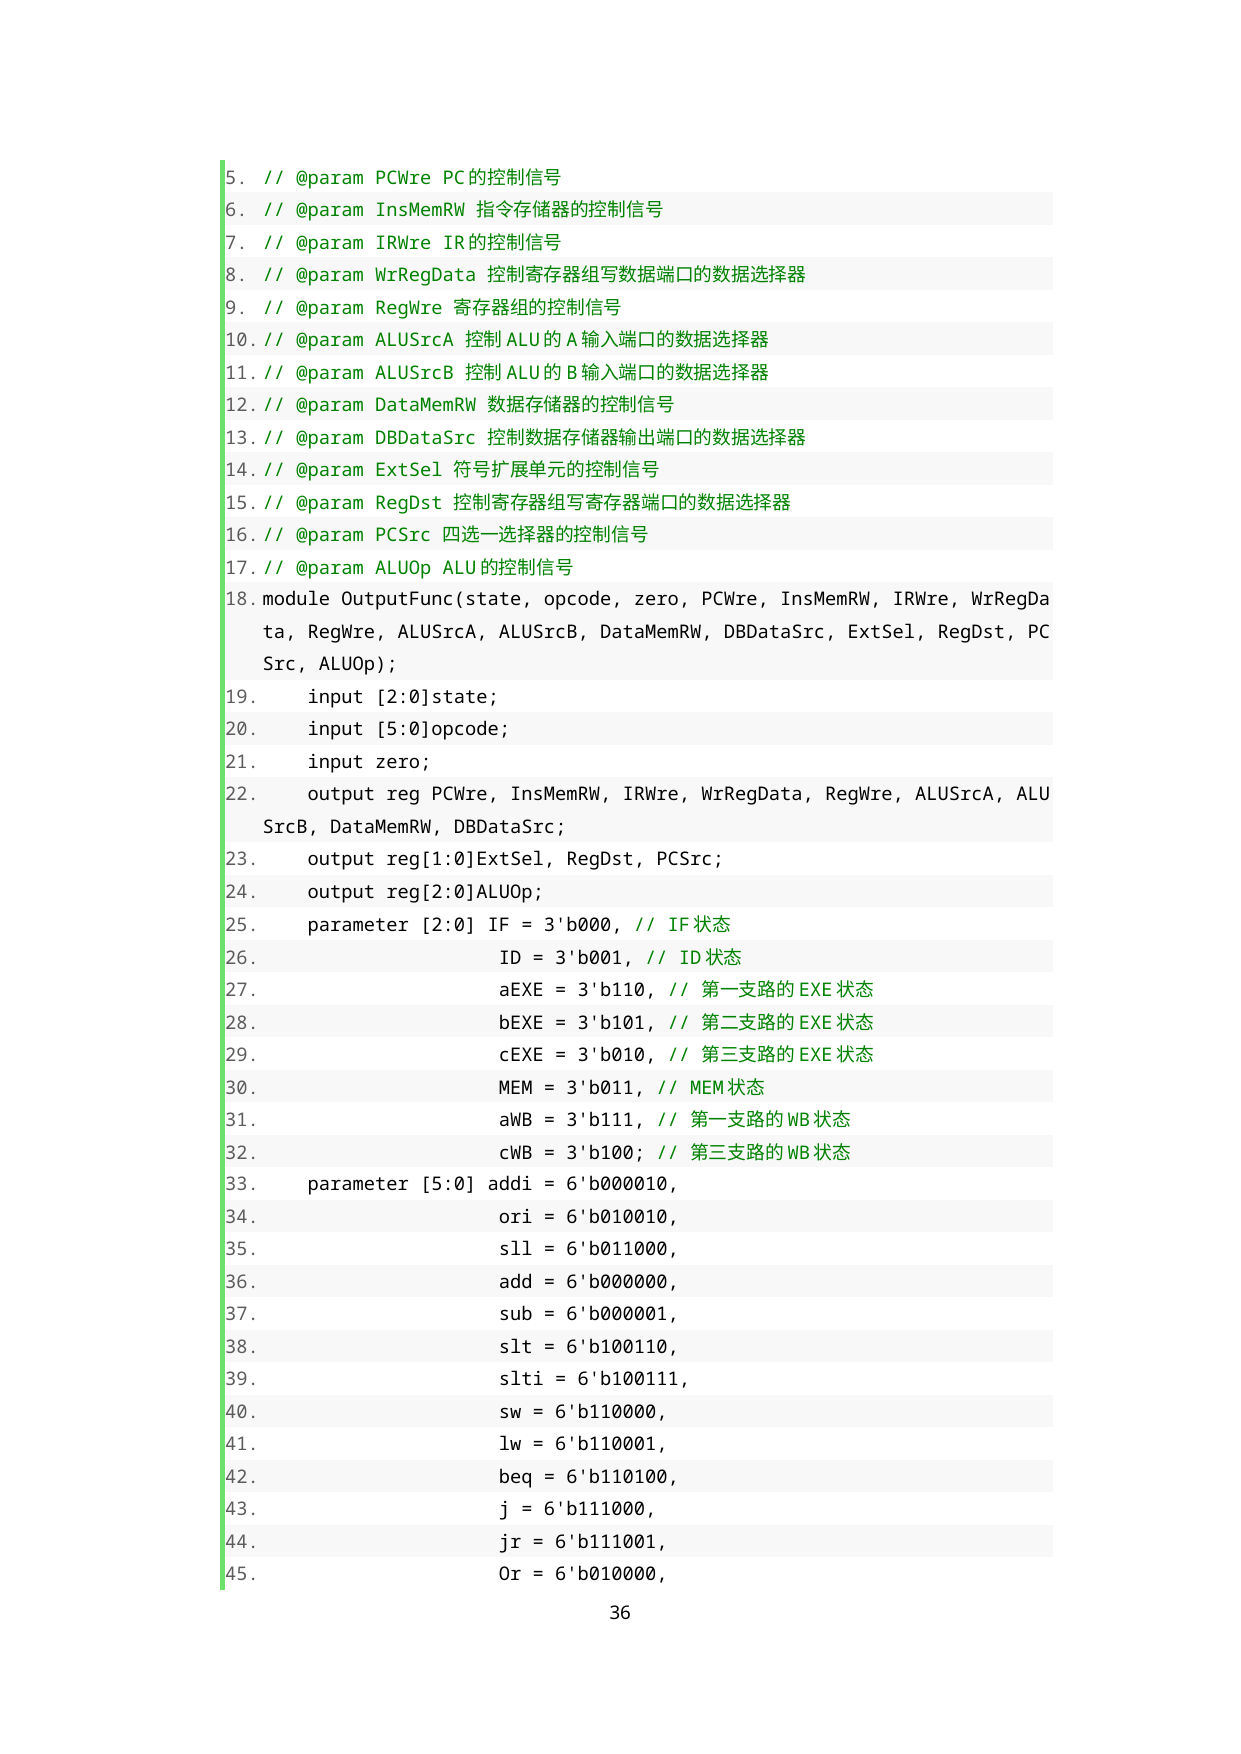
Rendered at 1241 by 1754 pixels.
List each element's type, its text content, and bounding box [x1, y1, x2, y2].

list // @param ALUSrcB 控制ALU的B输入端口的数据选择器 [225, 355, 1053, 387]
list // @param PCSrc 四选一选择器的控制信号 [225, 517, 1053, 550]
list // @param RegWre 寄存器组的控制信号 [225, 290, 1053, 322]
list // @param IRWre IR的控制信号 [225, 225, 1053, 257]
list sub = 6'b000001, [225, 1297, 1053, 1330]
list sw = 6'b110000, [225, 1395, 1053, 1427]
list parameter [5:0] addi = 6'b000010, [225, 1167, 1053, 1200]
list beq = 6'b110100, [225, 1460, 1053, 1492]
list lw = 6'b110001, [225, 1427, 1053, 1460]
list // @param PCWre PC的控制信号 [225, 160, 1053, 192]
list // @param DataMemRW 数据存储器的控制信号 [225, 387, 1053, 420]
list output reg PCWre, InsMemRW, IRWre, WrRegData, RegWre, ALUSrcA, ALUSrcB, DataMemRW, DBDataSrc; [225, 777, 1053, 842]
list output reg[2:0]ALUOp; [225, 875, 1053, 907]
list ori = 6'b010010, [225, 1200, 1053, 1232]
list cWB = 3'b100; // 第三支路的WB状态 [225, 1135, 1053, 1167]
list // @param DBDataSrc 控制数据存储器输出端口的数据选择器 [225, 420, 1053, 452]
list cEXE = 3'b010, // 第三支路的EXE状态 [225, 1037, 1053, 1070]
list module OutputFunc(state, opcode, zero, PCWre, InsMemRW, IRWre, WrRegData, RegWre, ALUSrcA, ALUSrcB, DataMemRW, DBDataSrc, ExtSel, RegDst, PCSrc, ALUOp); [225, 582, 1053, 680]
list aWB = 3'b111, // 第一支路的WB状态 [225, 1102, 1053, 1135]
list // @param RegDst 控制寄存器组写寄存器端口的数据选择器 [225, 485, 1053, 517]
list slt = 6'b100110, [225, 1330, 1053, 1362]
list add = 6'b000000, [225, 1265, 1053, 1297]
list output reg[1:0]ExtSel, RegDst, PCSrc; [225, 842, 1053, 875]
list sll = 6'b011000, [225, 1232, 1053, 1265]
list j = 6'b111000, [225, 1492, 1053, 1525]
list Or = 6'b010000, [225, 1557, 1053, 1590]
list jr = 6'b111001, [225, 1525, 1053, 1557]
list input [2:0]state; [225, 680, 1053, 712]
list // @param ALUSrcA 控制ALU的A输入端口的数据选择器 [225, 322, 1053, 355]
list // @param InsMemRW 指令存储器的控制信号 [225, 192, 1053, 225]
list MEM = 3'b011, // MEM状态 [225, 1070, 1053, 1102]
list // @param WrRegData 控制寄存器组写数据端口的数据选择器 [225, 257, 1053, 290]
list parameter [2:0] IF = 3'b000, // IF状态 [225, 907, 1053, 940]
list slti = 6'b100111, [225, 1362, 1053, 1395]
list input [5:0]opcode; [225, 712, 1053, 745]
list // @param ALUOp ALU的控制信号 [225, 550, 1053, 582]
list // @param ExtSel 符号扩展单元的控制信号 [225, 452, 1053, 485]
list input zero; [225, 745, 1053, 777]
list aEXE = 3'b110, // 第一支路的EXE状态 [225, 972, 1053, 1005]
list ID = 3'b001, // ID状态 [225, 940, 1053, 972]
list bEXE = 3'b101, // 第二支路的EXE状态 [225, 1005, 1053, 1037]
